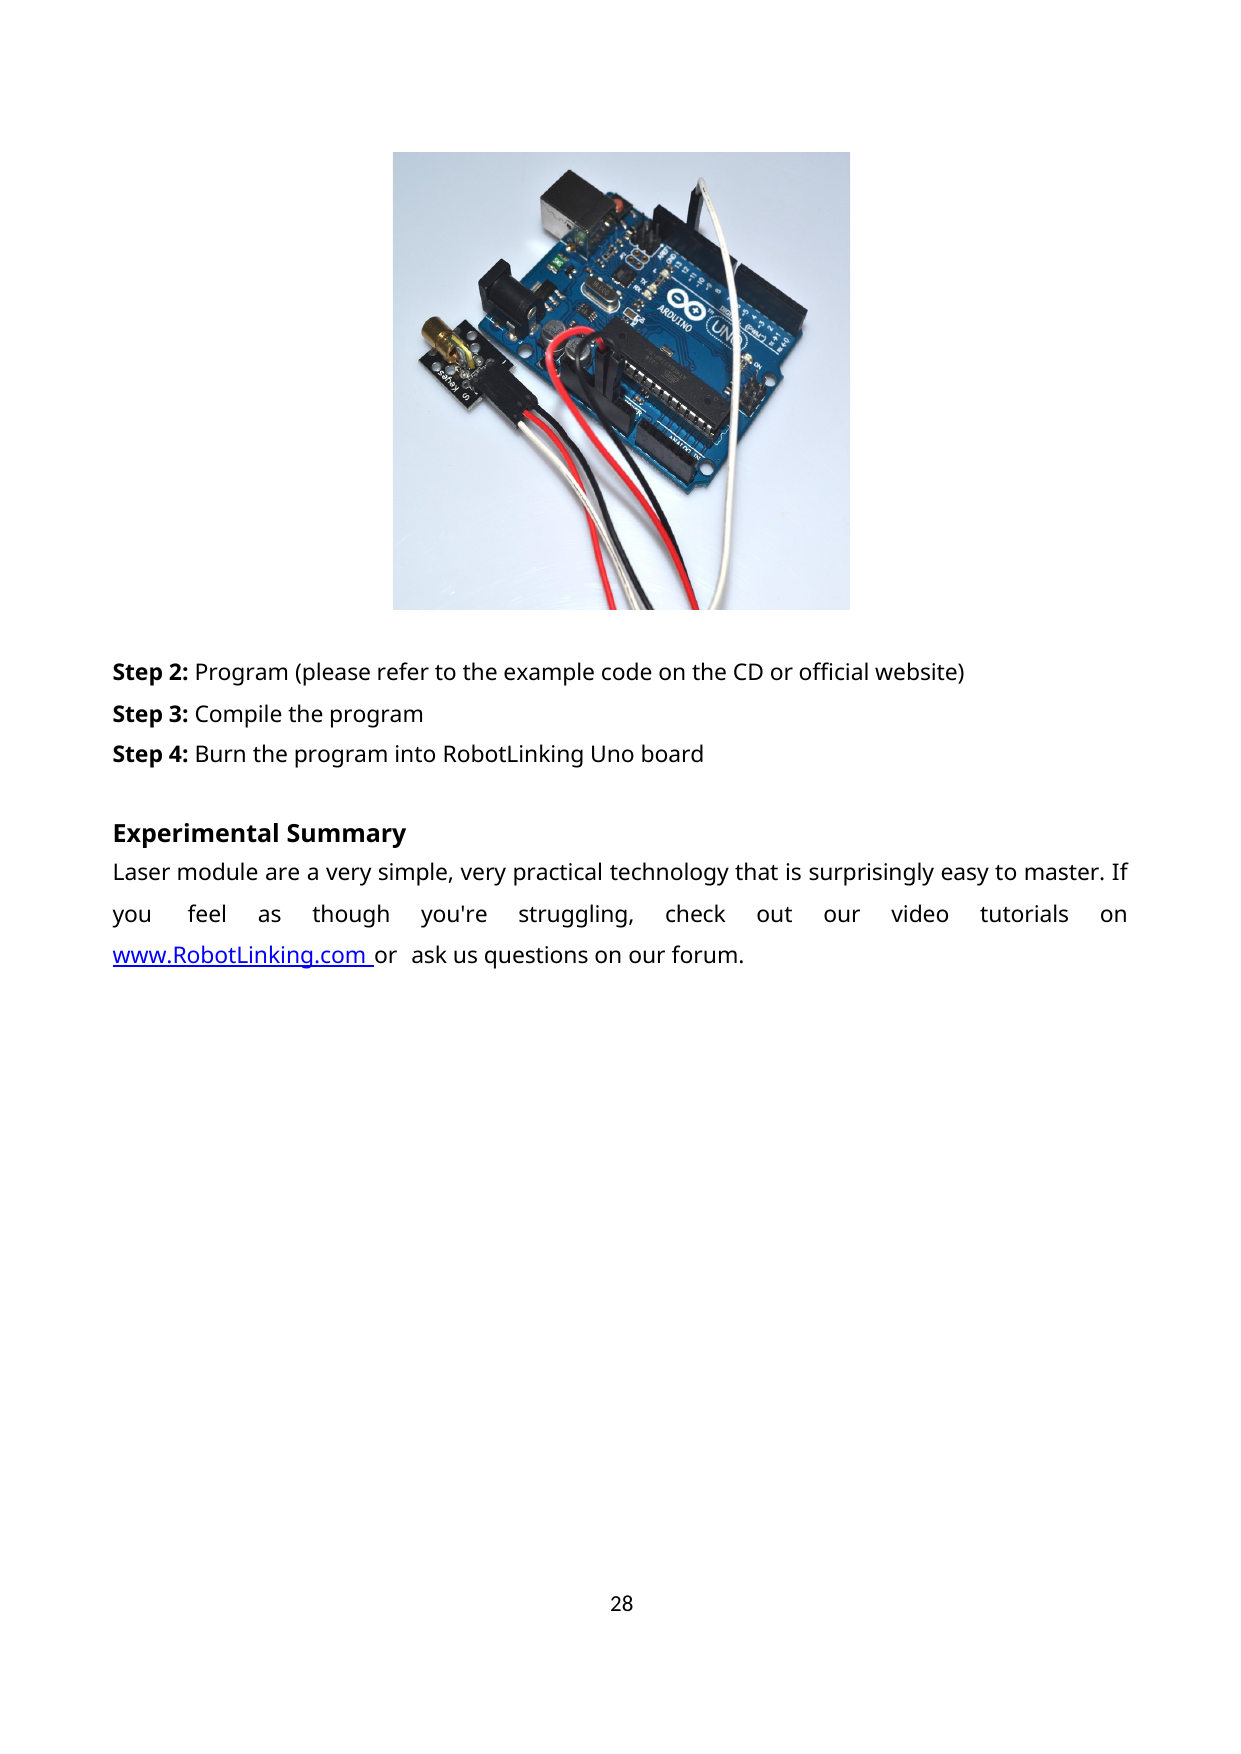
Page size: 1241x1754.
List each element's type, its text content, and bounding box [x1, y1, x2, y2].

text Step 3: Compile the program [112, 698, 1140, 729]
text Step 4: Burn the program into RobotLinking Uno board [112, 738, 1140, 769]
subtitle Experimental Summary [112, 815, 1140, 849]
picture [392, 152, 851, 610]
text Step 2: Program (please refer to the example code on the CD or official website) [112, 656, 1131, 687]
text Laser module are a very simple, very practical technology that is surprisingly easy to master. If you feel as though you're struggling, check out our video tutorials on www.RobotLinking.com or ask us questions on our forum. [112, 856, 1128, 970]
